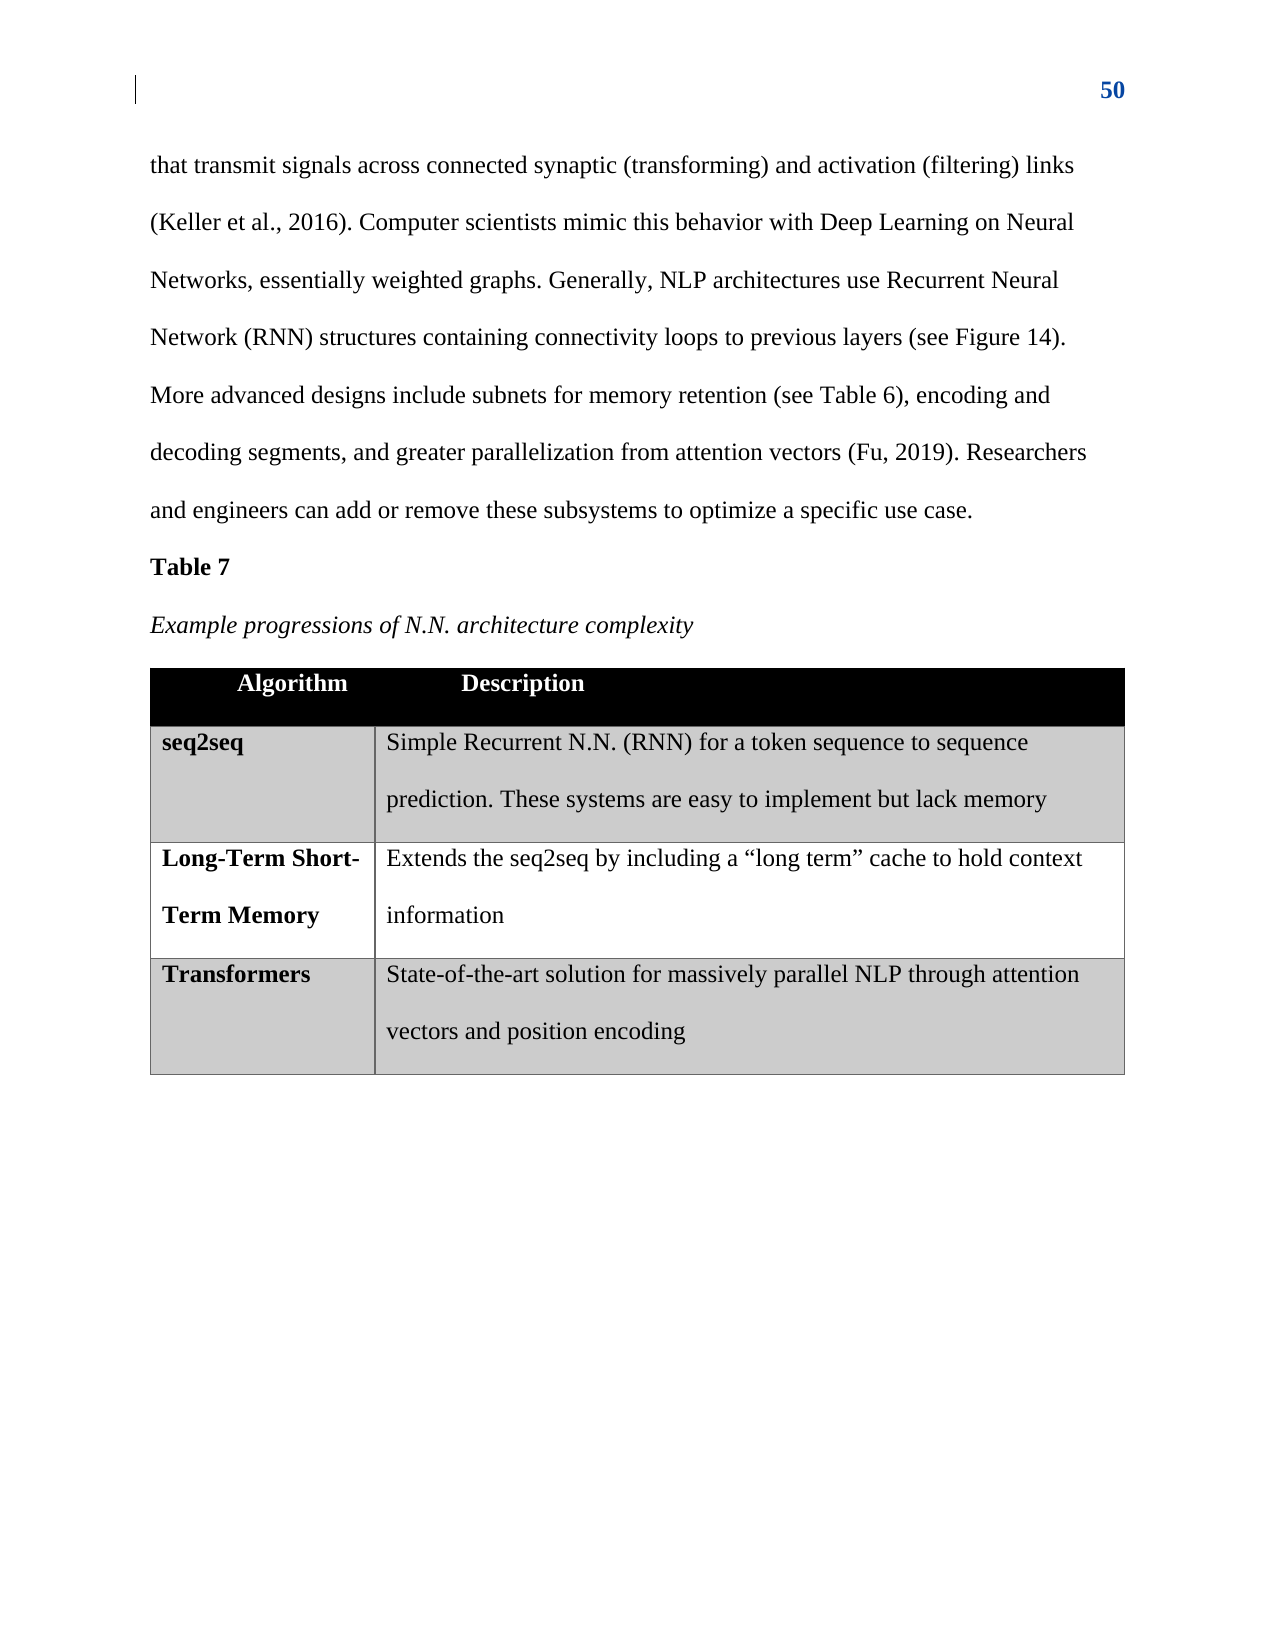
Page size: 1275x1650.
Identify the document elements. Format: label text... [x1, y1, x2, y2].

table_cell State-of-the-art solution for massively parallel NLP through attention vectors and position encoding [376, 959, 1124, 1074]
table_header Description [376, 669, 1124, 726]
table_cell Extends the seq2seq by including a “long term” cache to hold context information [376, 843, 1124, 958]
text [150, 150, 1125, 524]
table_cell Transformers [151, 959, 374, 1074]
table_cell Simple Recurrent N.N. (RNN) for a token sequence to sequence prediction. These systems are easy to implement but lack memory [376, 727, 1124, 842]
table_header Algorithm [151, 669, 374, 726]
text Table 7 Example progressions of N.N. architecture complexity [150, 552, 1125, 639]
table_cell seq2seq [151, 727, 374, 842]
table_cell Long-Term Short-Term Memory [151, 843, 374, 958]
